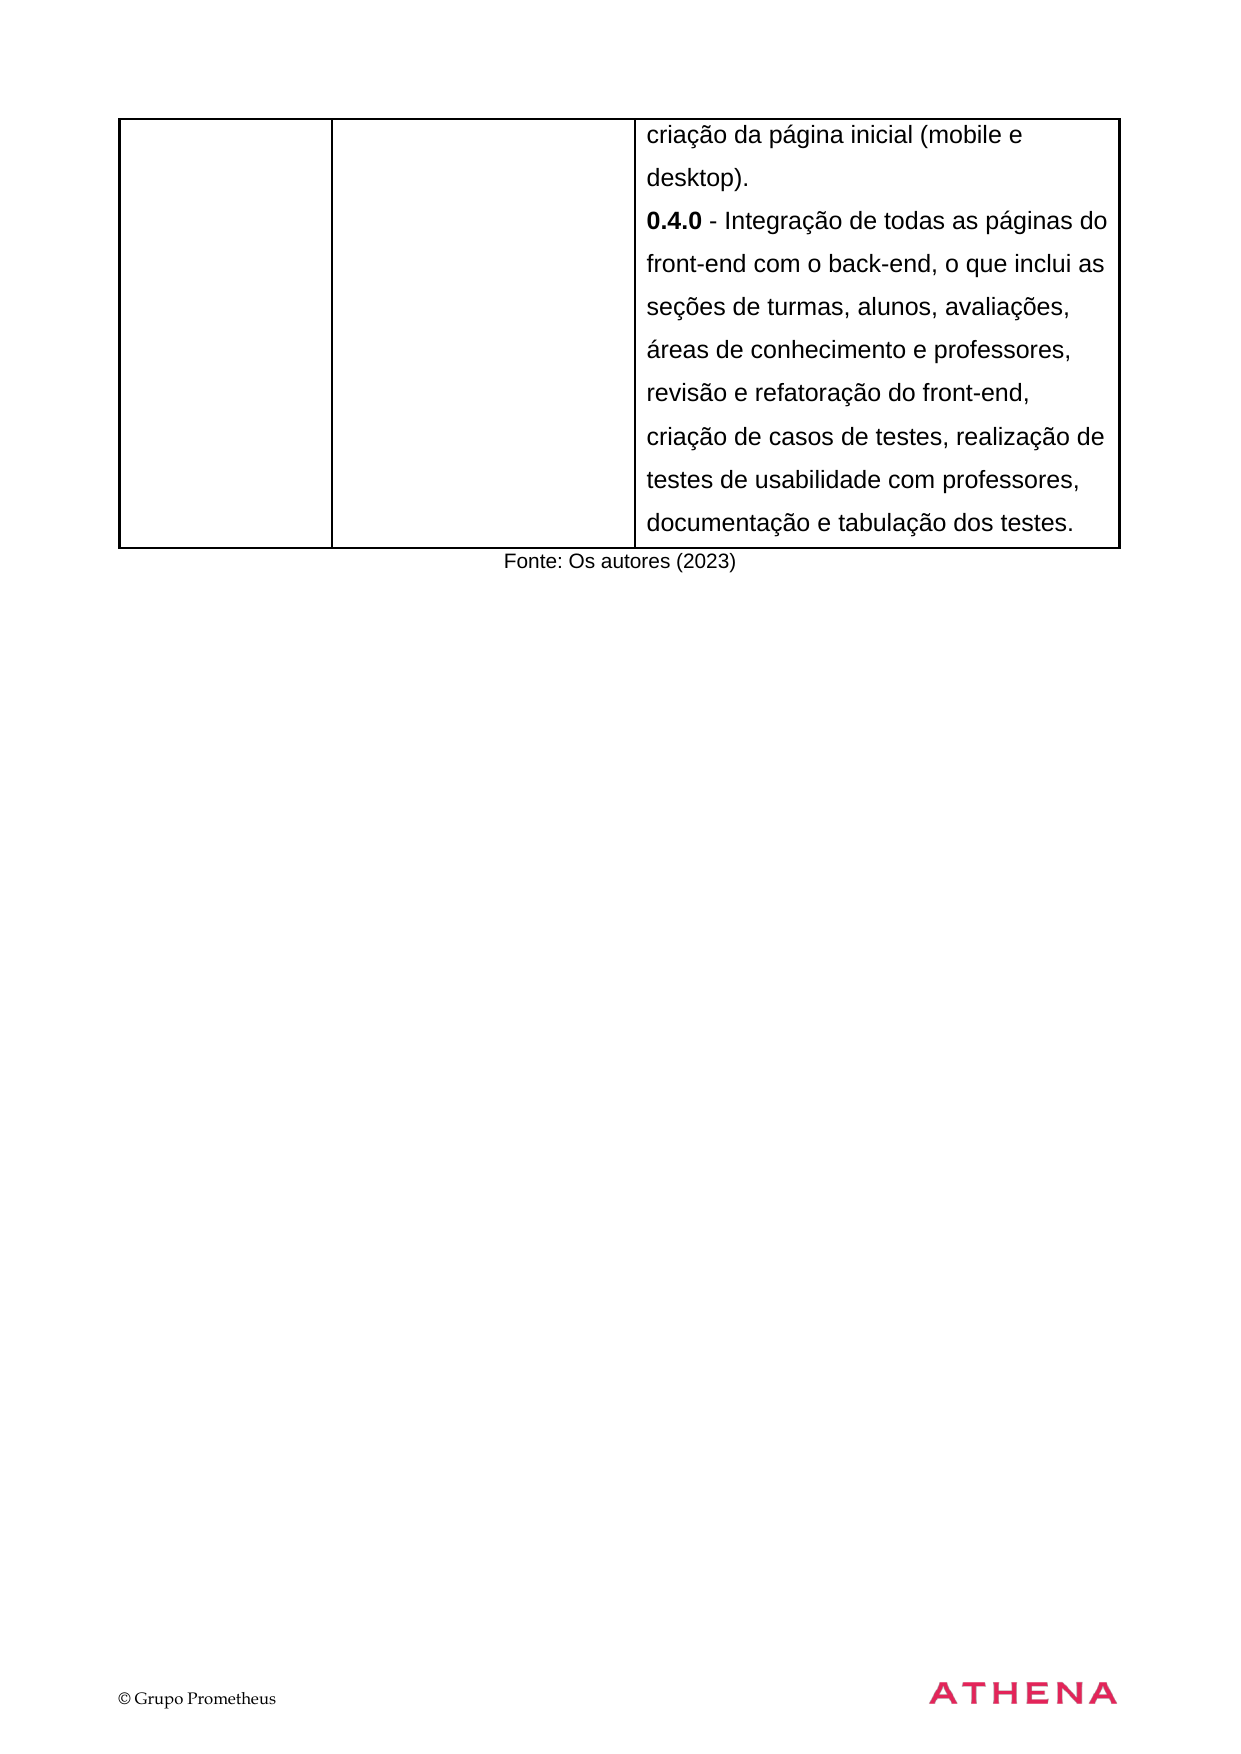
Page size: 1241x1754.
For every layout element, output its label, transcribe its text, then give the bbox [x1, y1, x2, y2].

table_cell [121, 120, 331, 547]
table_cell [636, 120, 1118, 547]
picture [922, 1672, 1123, 1719]
text Fonte: Os autores (2023) [118, 549, 1122, 573]
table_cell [333, 120, 634, 547]
